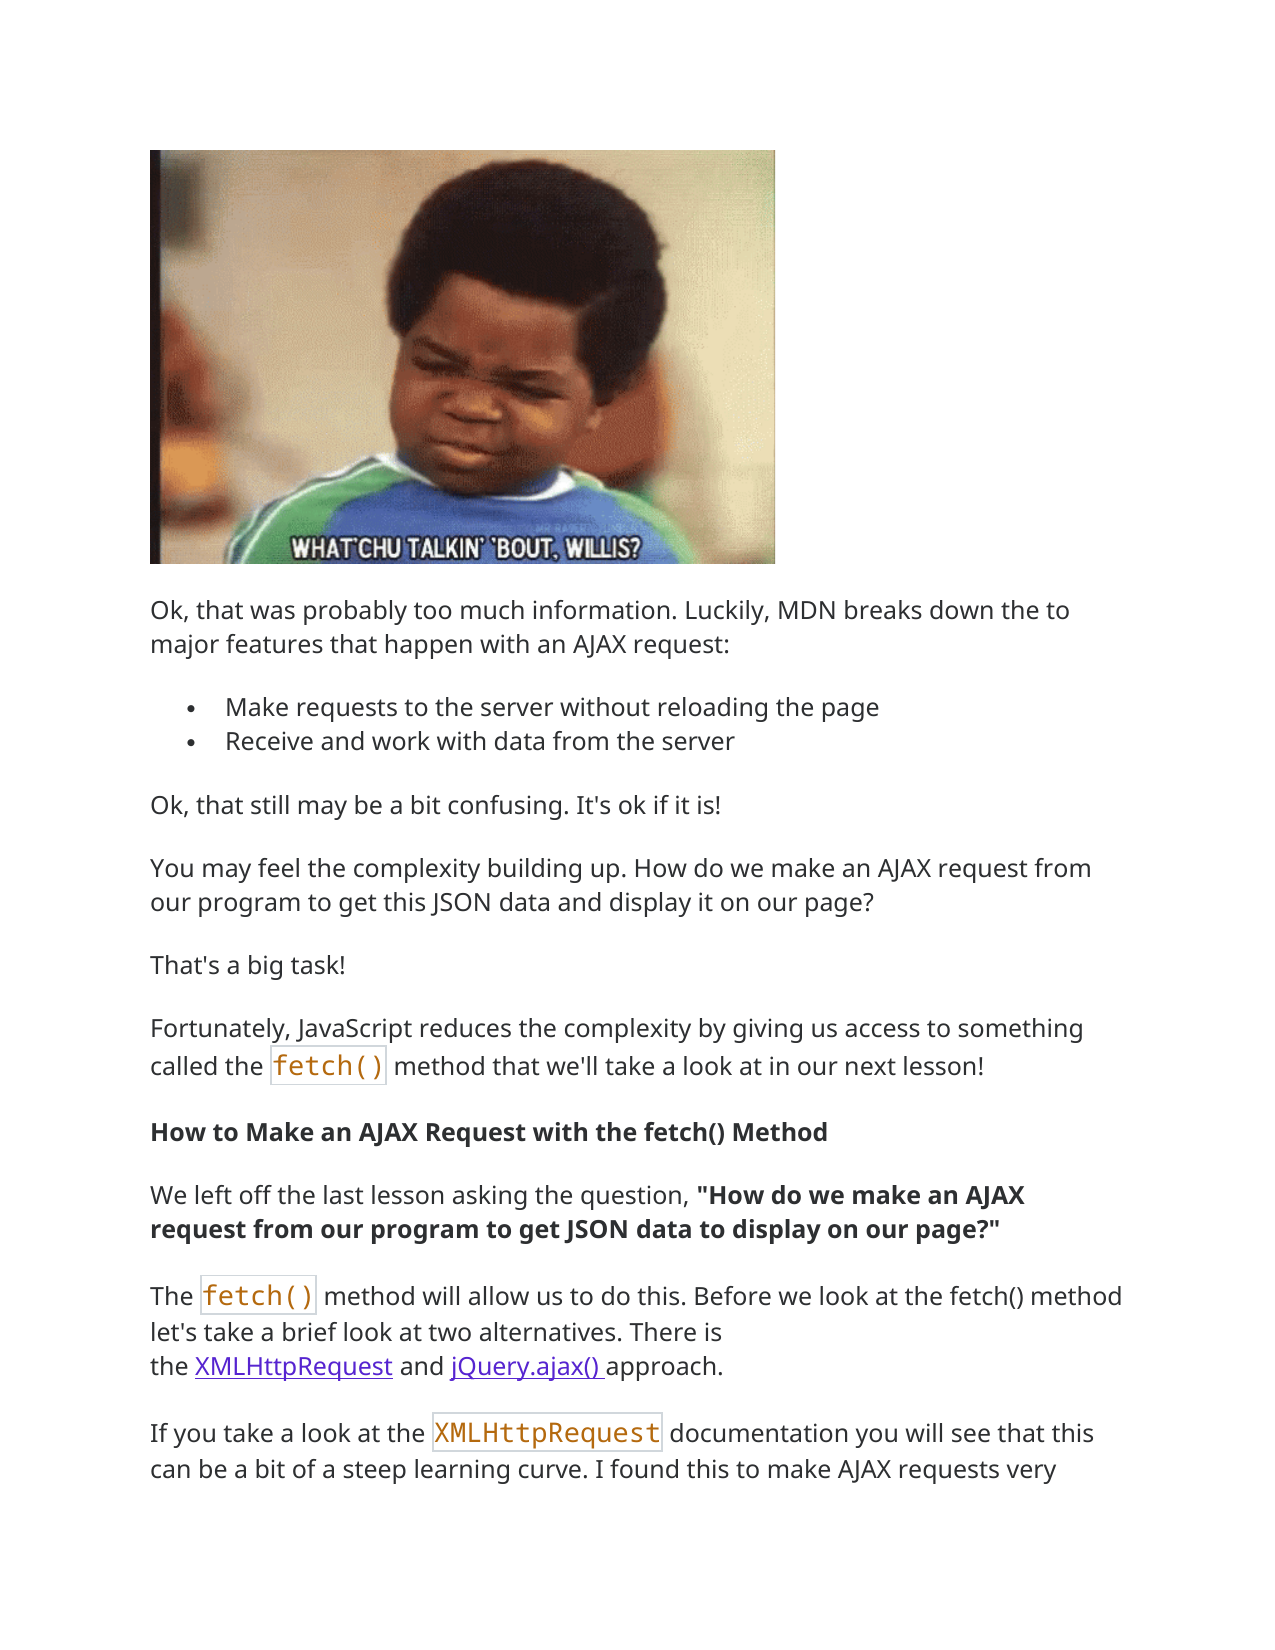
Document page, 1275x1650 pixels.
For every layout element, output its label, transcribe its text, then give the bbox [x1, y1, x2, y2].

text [150, 1412, 1125, 1486]
text We left off the last lesson asking the question, "How do we make an AJAX request from our program to get JSON data to display on our page?" [150, 1177, 1125, 1246]
text Ok, that still may be a bit confusing. It's ok if it is! [150, 787, 1125, 821]
text That's a big task! [150, 948, 1125, 982]
picture [150, 150, 775, 564]
text The fetch() method will allow us to do this. Before we look at the fetch() method let's take a brief look at two alternatives. There is the XMLHttpRequest and jQuery.ajax() approach. [150, 1275, 1125, 1383]
list Make requests to the server without reloading the page [187, 690, 1125, 724]
text You may feel the complexity building up. How do we make an AJAX request from our program to get this JSON data and display it on our page? [150, 851, 1125, 919]
text Fortunately, JavaScript reduces the complexity by giving us access to something called the fetch() method that we'll take a look at in our next lesson! [150, 1011, 1125, 1085]
list Receive and work with data from the server [187, 724, 1125, 758]
text How to Make an AJAX Request with the fetch() Method [150, 1114, 1125, 1148]
text Ok, that was probably too much information. Luckily, MDN breaks down the to major features that happen with an AJAX request: [150, 593, 1125, 661]
